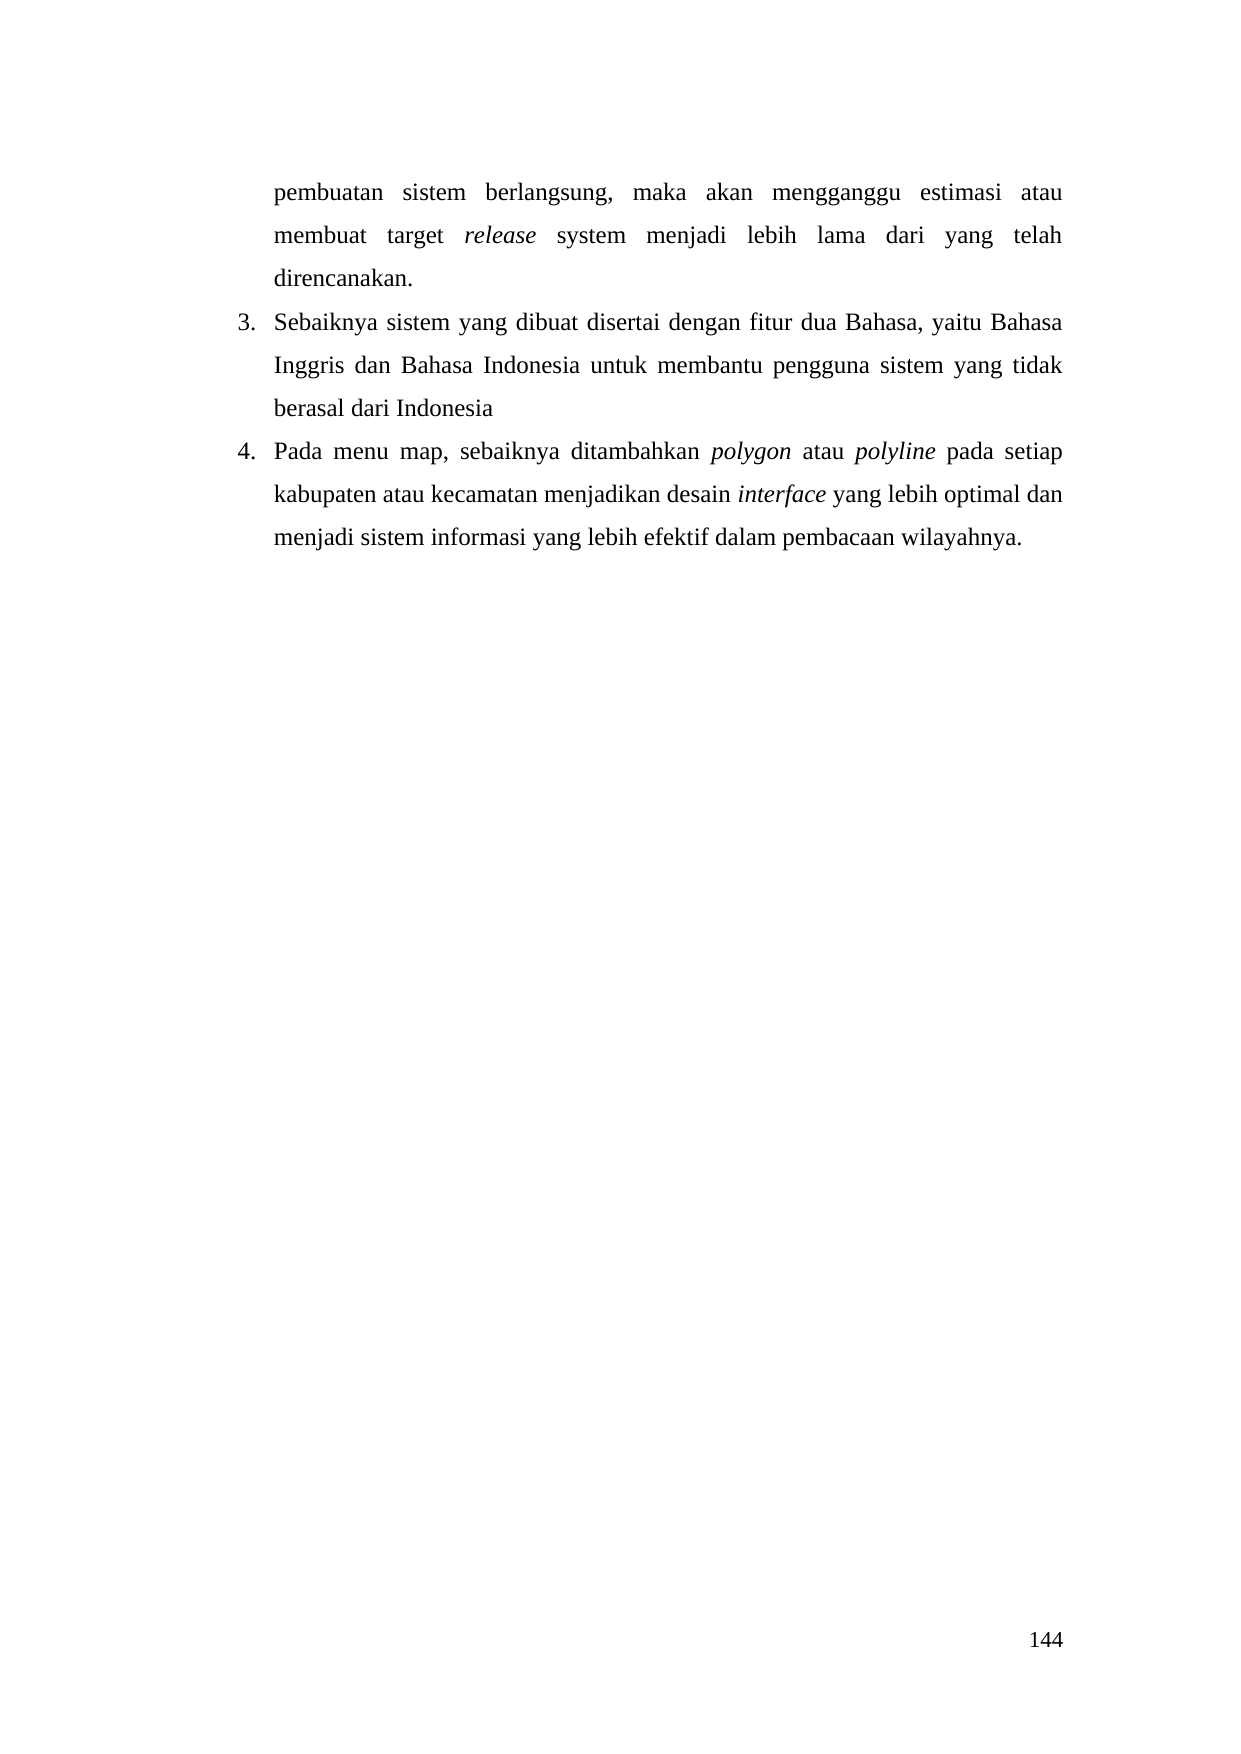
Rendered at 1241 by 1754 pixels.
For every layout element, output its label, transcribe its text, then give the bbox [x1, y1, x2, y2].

list Pada menu map, sebaiknya ditambahkan polygon atau polyline pada setiap kabupaten atau kecamatan menjadikan desain interface yang lebih optimal dan menjadi sistem informasi yang lebih efektif dalam pembacaan wilayahnya. [237, 436, 1063, 551]
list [237, 177, 1063, 292]
list Sebaiknya sistem yang dibuat disertai dengan fitur dua Bahasa, yaitu Bahasa Inggris dan Bahasa Indonesia untuk membantu pengguna sistem yang tidak berasal dari Indonesia [237, 307, 1063, 422]
